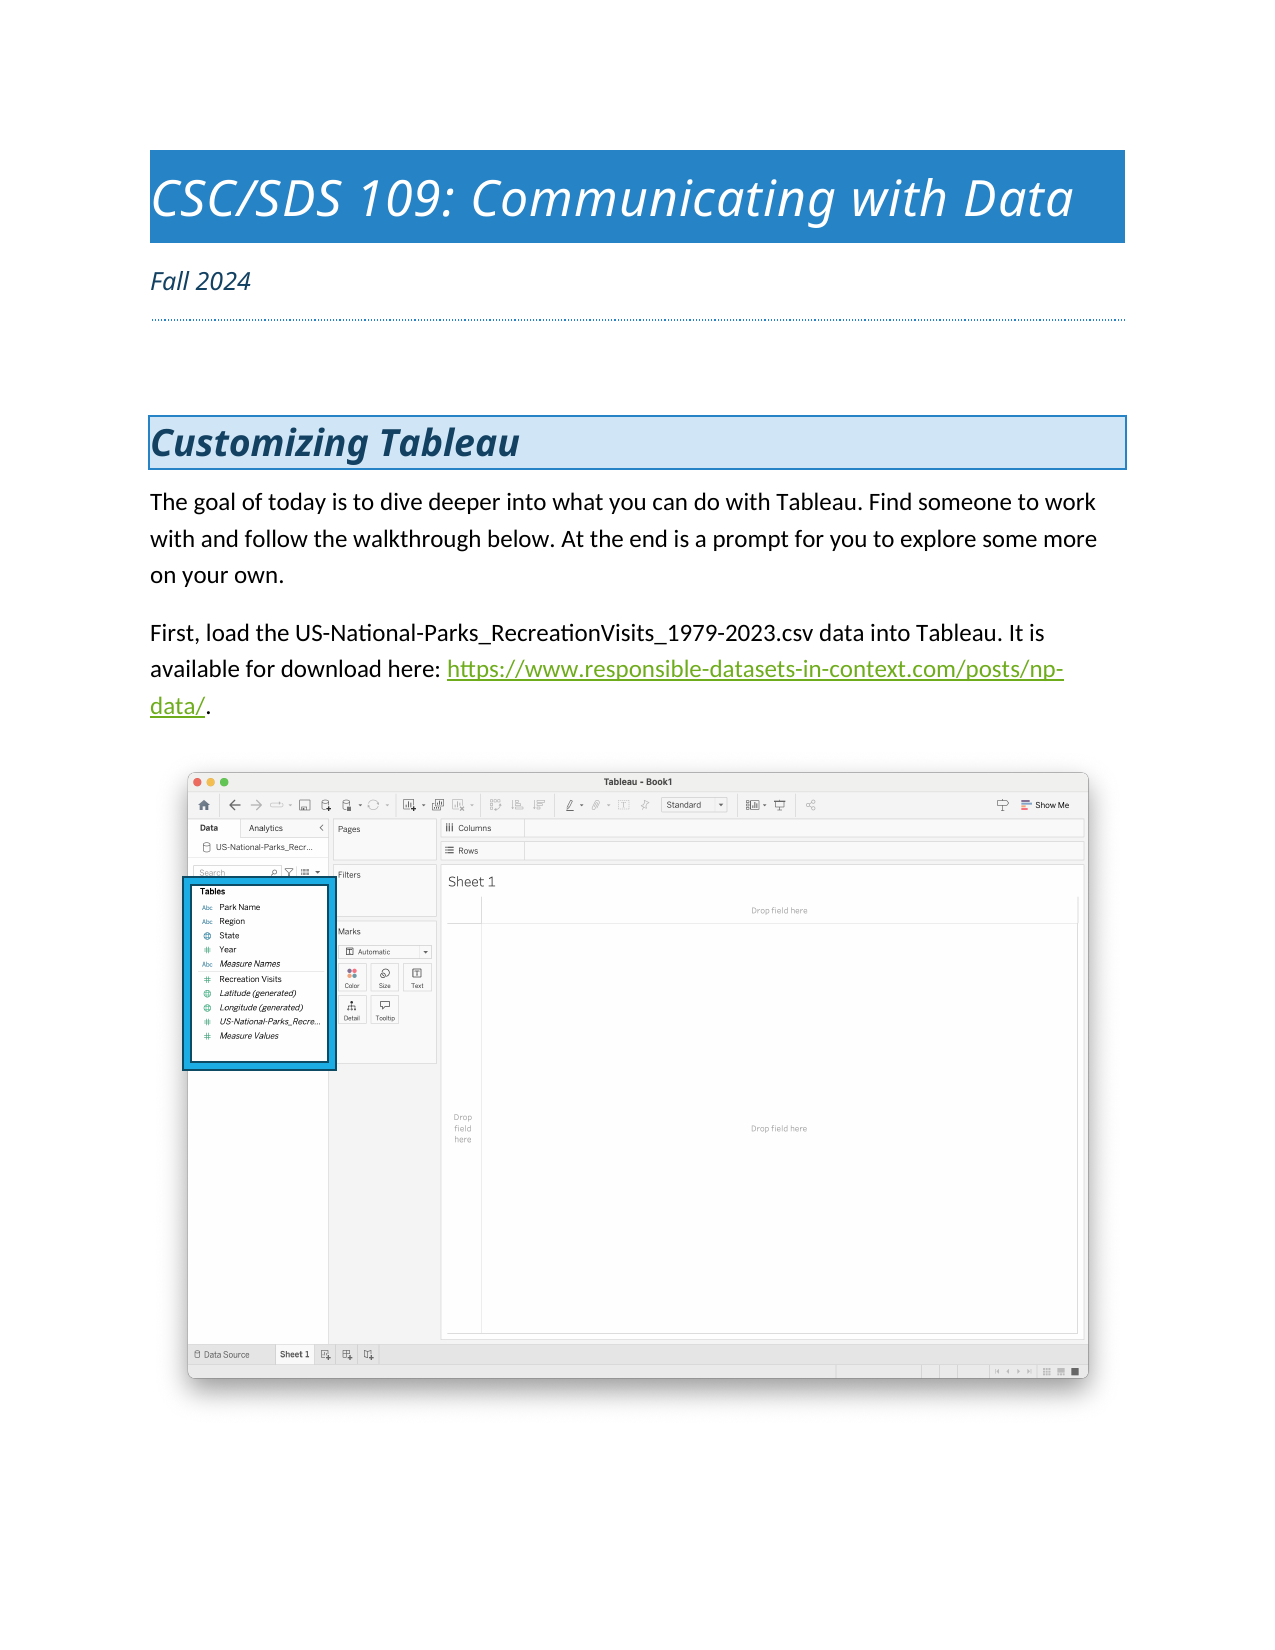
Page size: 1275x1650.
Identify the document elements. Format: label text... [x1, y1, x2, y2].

title CSC/SDS 109: Communicating with Data [150, 163, 1125, 231]
subtitle Customizing Tableau [150, 417, 1125, 468]
picture [150, 747, 1125, 1428]
subtitle Fall 2024 [150, 264, 1125, 321]
text First, load the US-National-Parks_RecreationVisits_1979-2023.csv data into Tableau. It is available for download here: https://www.responsible-datasets-in-context.com/posts/np-data/. [150, 617, 1125, 721]
text The goal of today is to dive deeper into what you can do with Tableau. Find someone to work with and follow the walkthrough below. At the end is a prompt for you to explore some more on your own. [150, 486, 1125, 590]
